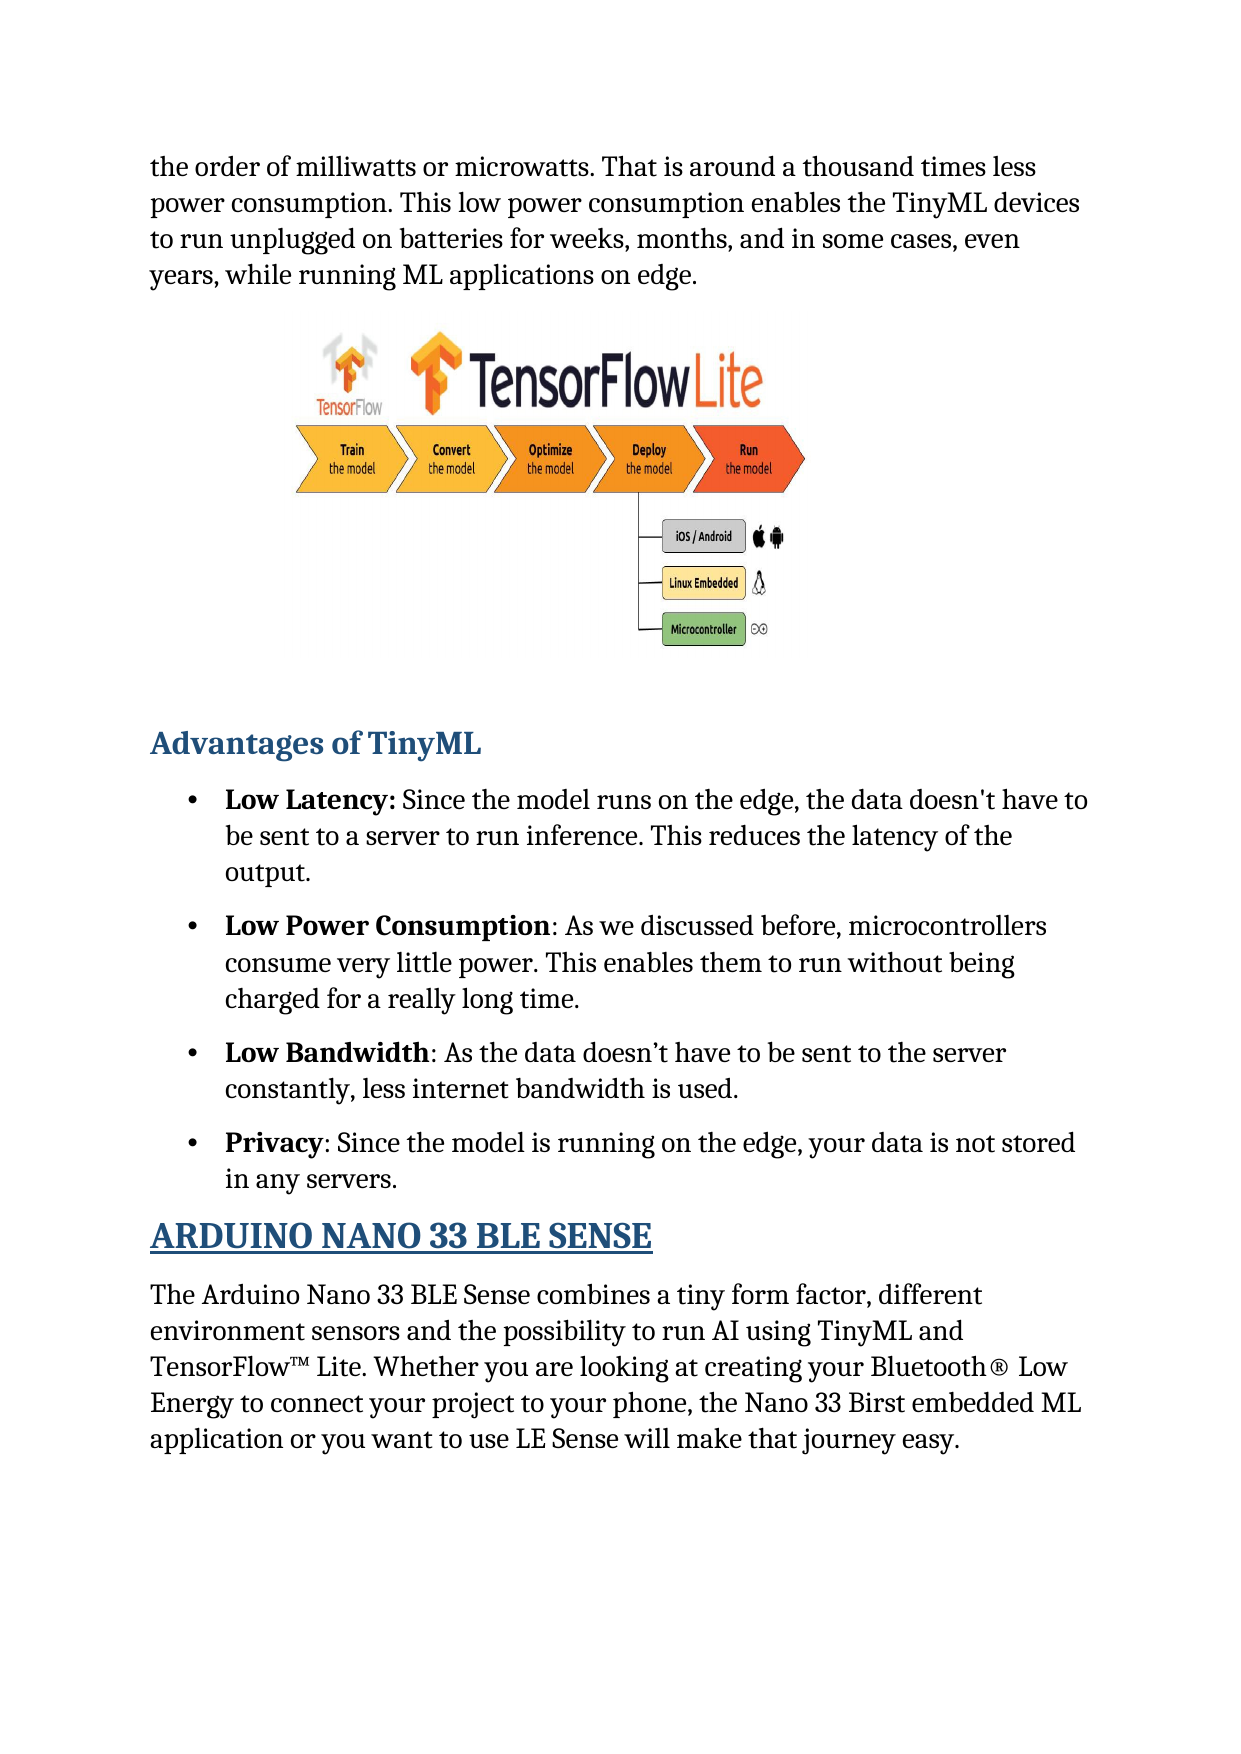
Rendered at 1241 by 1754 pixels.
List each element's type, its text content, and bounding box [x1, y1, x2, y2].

text Advantages of TinyML [150, 724, 1090, 762]
list Low Bandwidth: As the data doesn’t have to be sent to the server constantly, less internet bandwidth is used. [187, 1035, 1090, 1106]
list Privacy: Since the model is running on the edge, your data is not stored in any servers. [187, 1125, 1090, 1196]
text The Arduino Nano 33 BLE Sense combines a tiny form factor, different environment sensors and the possibility to run AI using TinyML and TensorFlow™ Lite. Whether you are looking at creating your Bluetooth® Low Energy to connect your project to your phone, the Nano 33 Birst embedded ML application or you want to use LE Sense will make that journey easy. [150, 1278, 1090, 1456]
text ARDUINO NANO 33 BLE SENSE [150, 1215, 1090, 1258]
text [150, 150, 1090, 292]
list Low Latency: Since the model runs on the edge, the data doesn't have to be sent to a server to run inference. This reduces the latency of the output. [187, 782, 1090, 889]
list Low Power Consumption: As we discussed before, microcontrollers consume very little power. This enables them to run without being charged for a really long time. [187, 908, 1090, 1015]
picture [276, 311, 816, 658]
